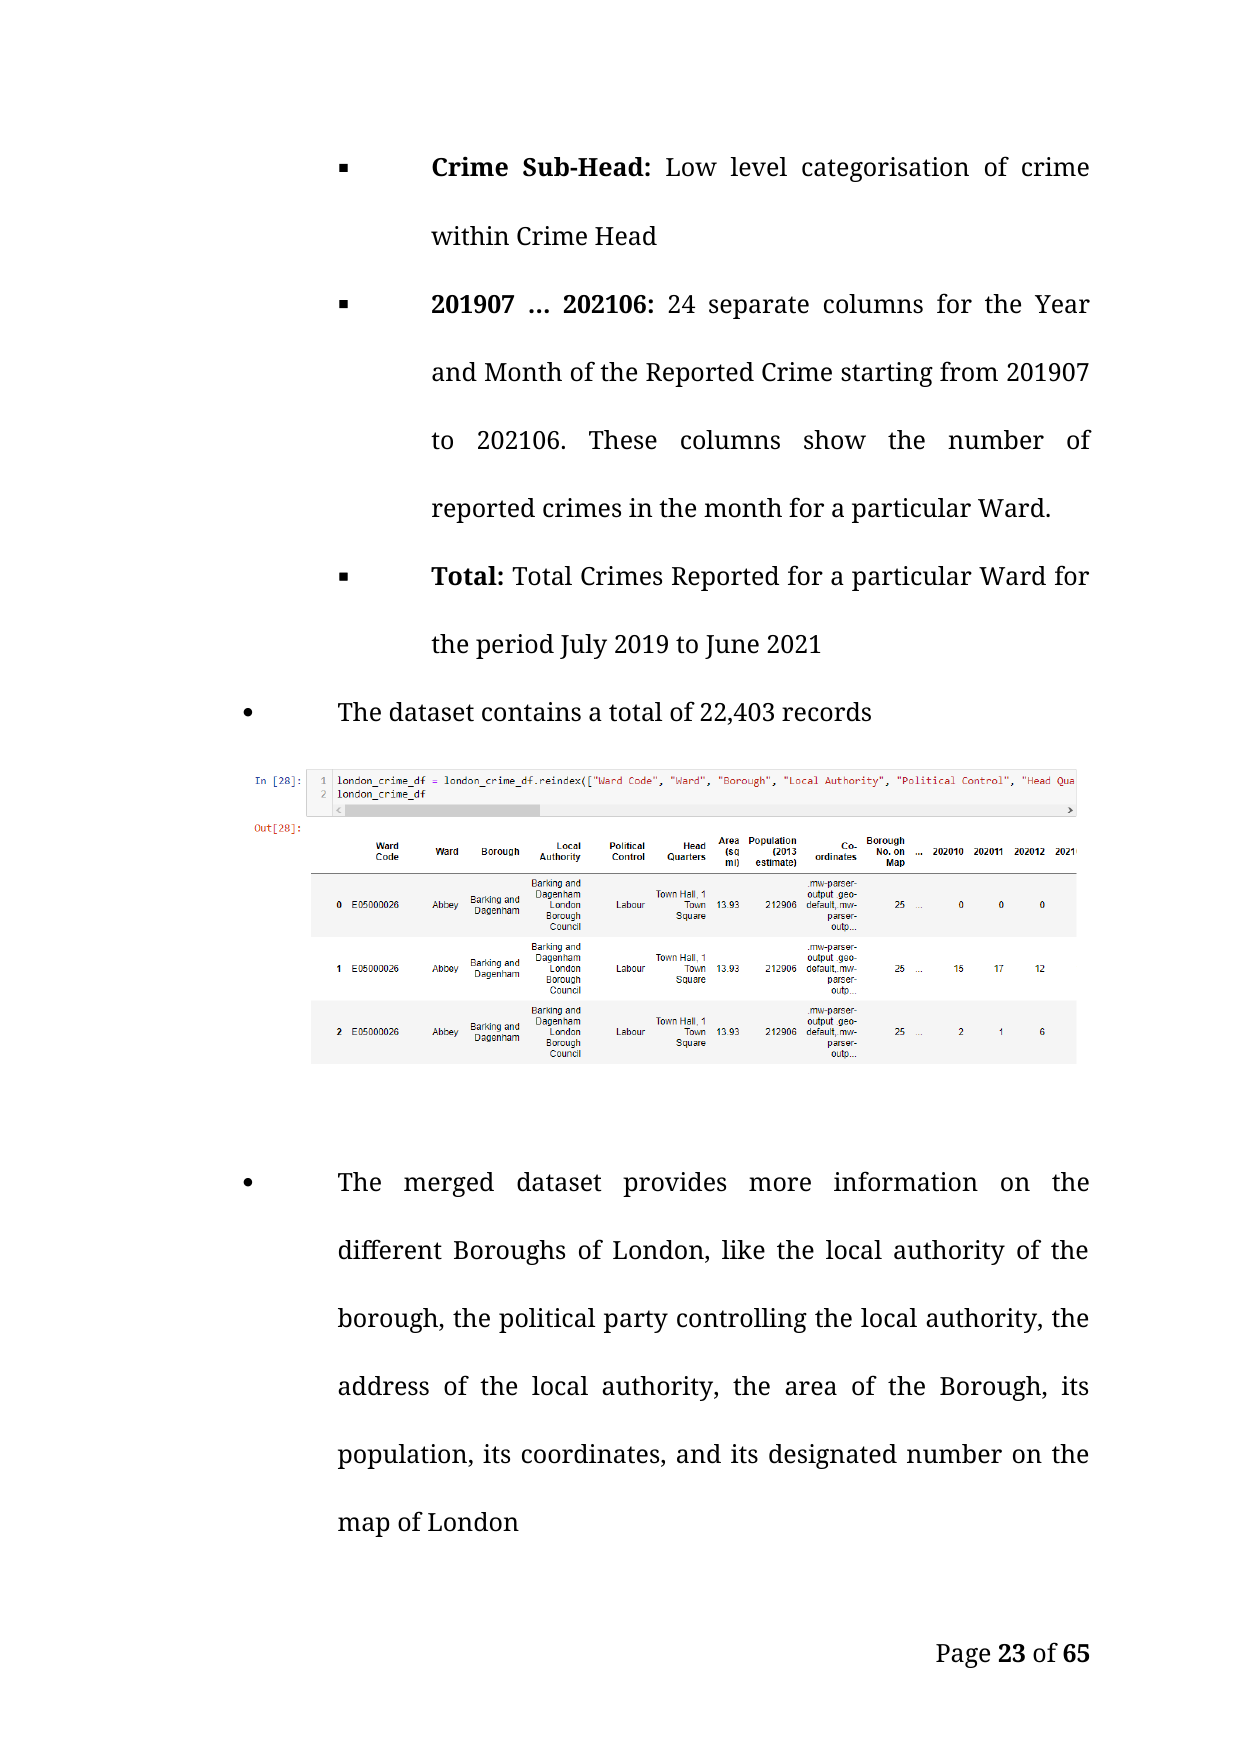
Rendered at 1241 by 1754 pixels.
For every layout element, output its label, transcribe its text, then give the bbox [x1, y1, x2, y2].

list The merged dataset provides more information on the different Boroughs of London, like the local authority of the borough, the political party controlling the local authority, the address of the local authority, the area of the Borough, its population, its coordinates, and its designated number on the map of London [244, 1164, 1090, 1539]
list Crime Sub-Head: Low level categorisation of crime within Crime Head [337, 150, 1090, 252]
list The dataset contains a total of 22,403 records [244, 695, 1090, 729]
picture [243, 763, 1087, 1069]
list Total: Total Crimes Reported for a particular Ward for the period July 2019 to June 2021 [337, 559, 1090, 661]
list 201907 … 202106: 24 separate columns for the Year and Month of the Reported Crime starting from 201907 to 202106. These columns show the number of reported crimes in the month for a particular Ward. [337, 286, 1090, 525]
